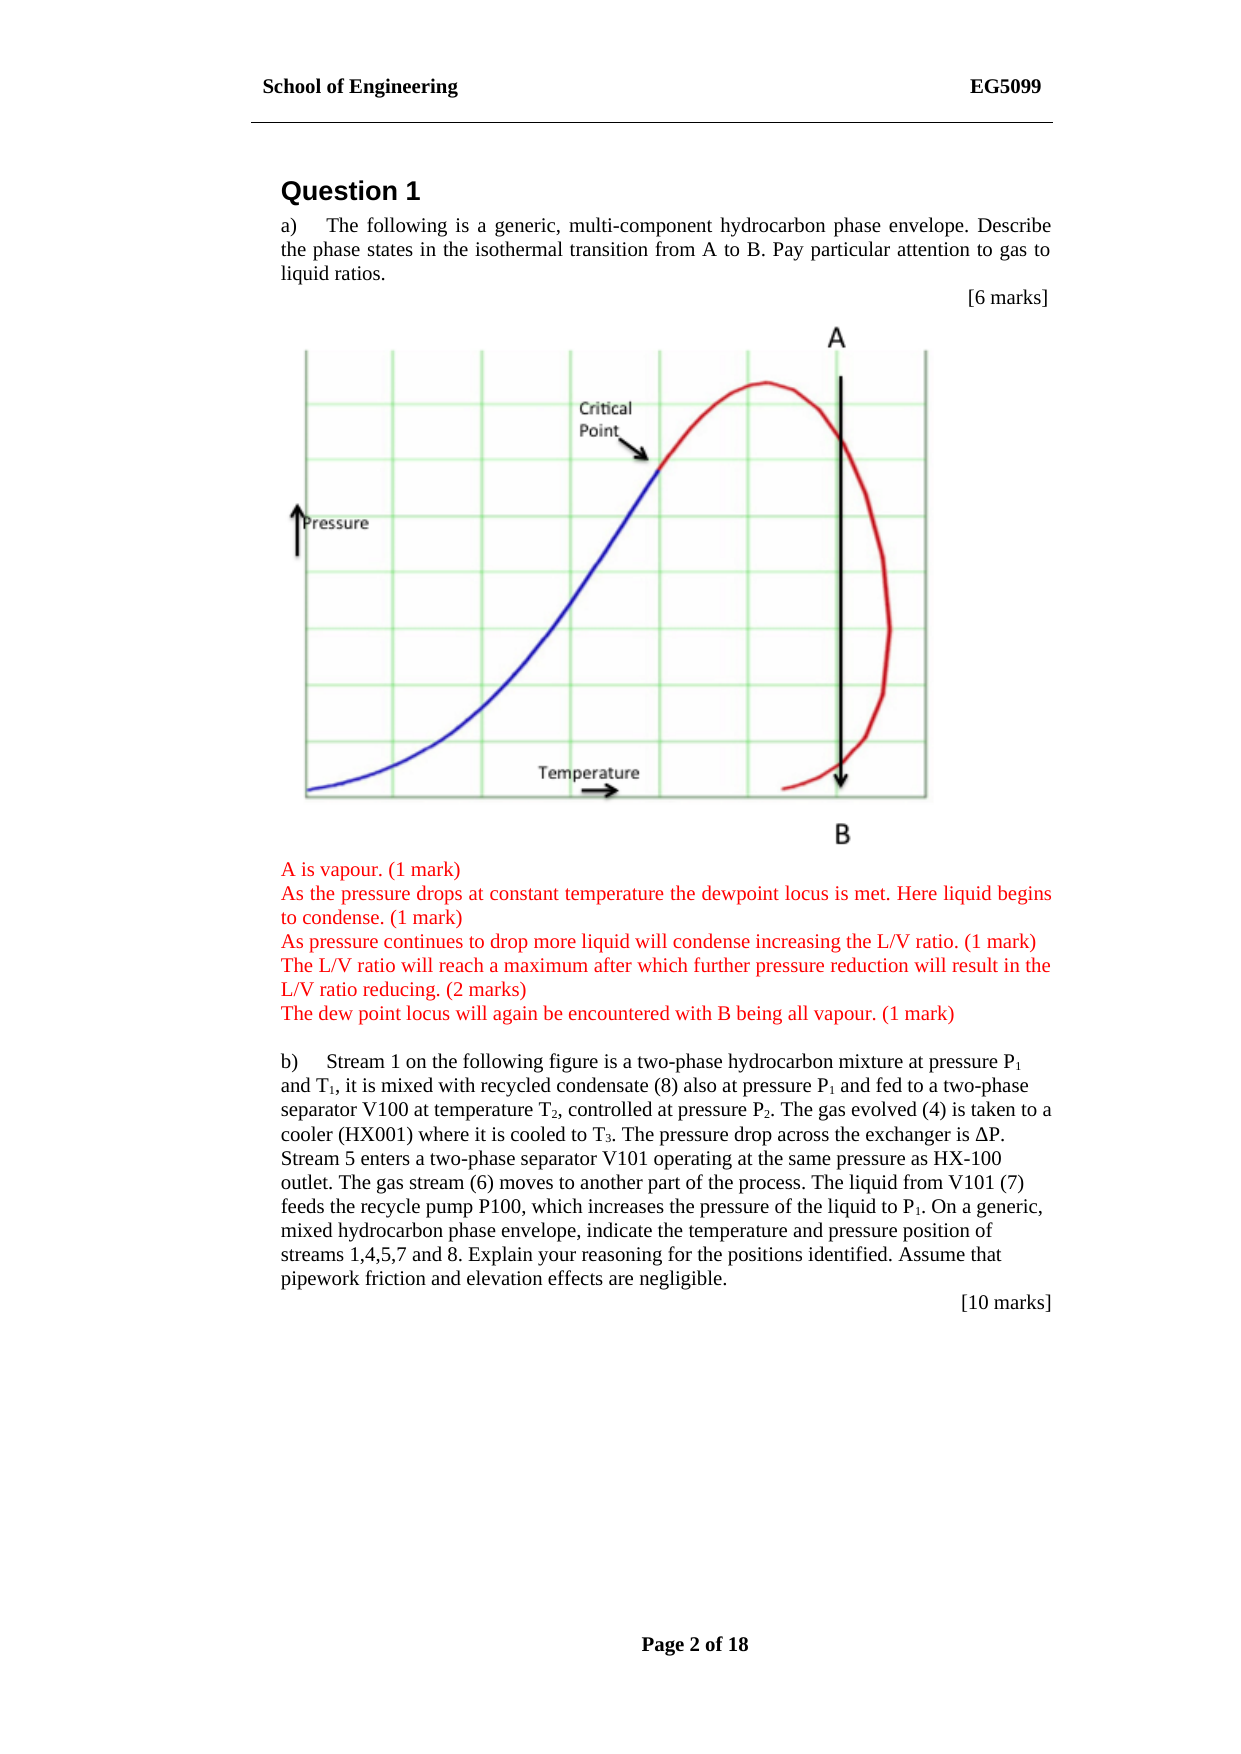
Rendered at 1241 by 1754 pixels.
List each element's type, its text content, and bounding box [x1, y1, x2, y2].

list Stream 1 on the following figure is a two-phase hydrocarbon mixture at pressure P1 and T1, it is mixed with recycled condensate (8) also at pressure P1 and fed to a two-phase separator V100 at temperature T2, controlled at pressure P2. The gas evolved (4) is taken to a cooler (HX001) where it is cooled to T3. The pressure drop across the exchanger is ΔP. Stream 5 enters a two-phase separator V101 operating at the same pressure as HX-100 outlet. The gas stream (6) moves to another part of the process. The liquid from V101 (7) feeds the recycle pump P100, which increases the pressure of the liquid to P1. On a generic, mixed hydrocarbon phase envelope, indicate the temperature and pressure position of streams 1,4,5,7 and 8. Explain your reasoning for the positions identified. Assume that pipework friction and elevation effects are negligible. [281, 1049, 1053, 1290]
picture [280, 308, 935, 857]
subtitle Question 1 [281, 175, 1053, 206]
text The L/V ratio will reach a maximum after which further pressure reduction will result in the L/V ratio reducing. (2 marks) [281, 953, 1053, 1001]
text The dew point locus will again be encountered with B being all vapour. (1 mark) [281, 1001, 1053, 1025]
text As the pressure drops at constant temperature the dewpoint locus is met. Here liquid begins to condense. (1 mark) [281, 881, 1053, 929]
text As pressure continues to drop more liquid will condense increasing the L/V ratio. (1 mark) [281, 929, 1053, 953]
text A is vapour. (1 mark) [281, 857, 1053, 881]
list The following is a generic, multi-component hydrocarbon phase envelope. Describe the phase states in the isothermal transition from A to B. Pay particular attention to gas to liquid ratios. [281, 212, 1053, 285]
text [10 marks] [956, 1290, 1053, 1314]
